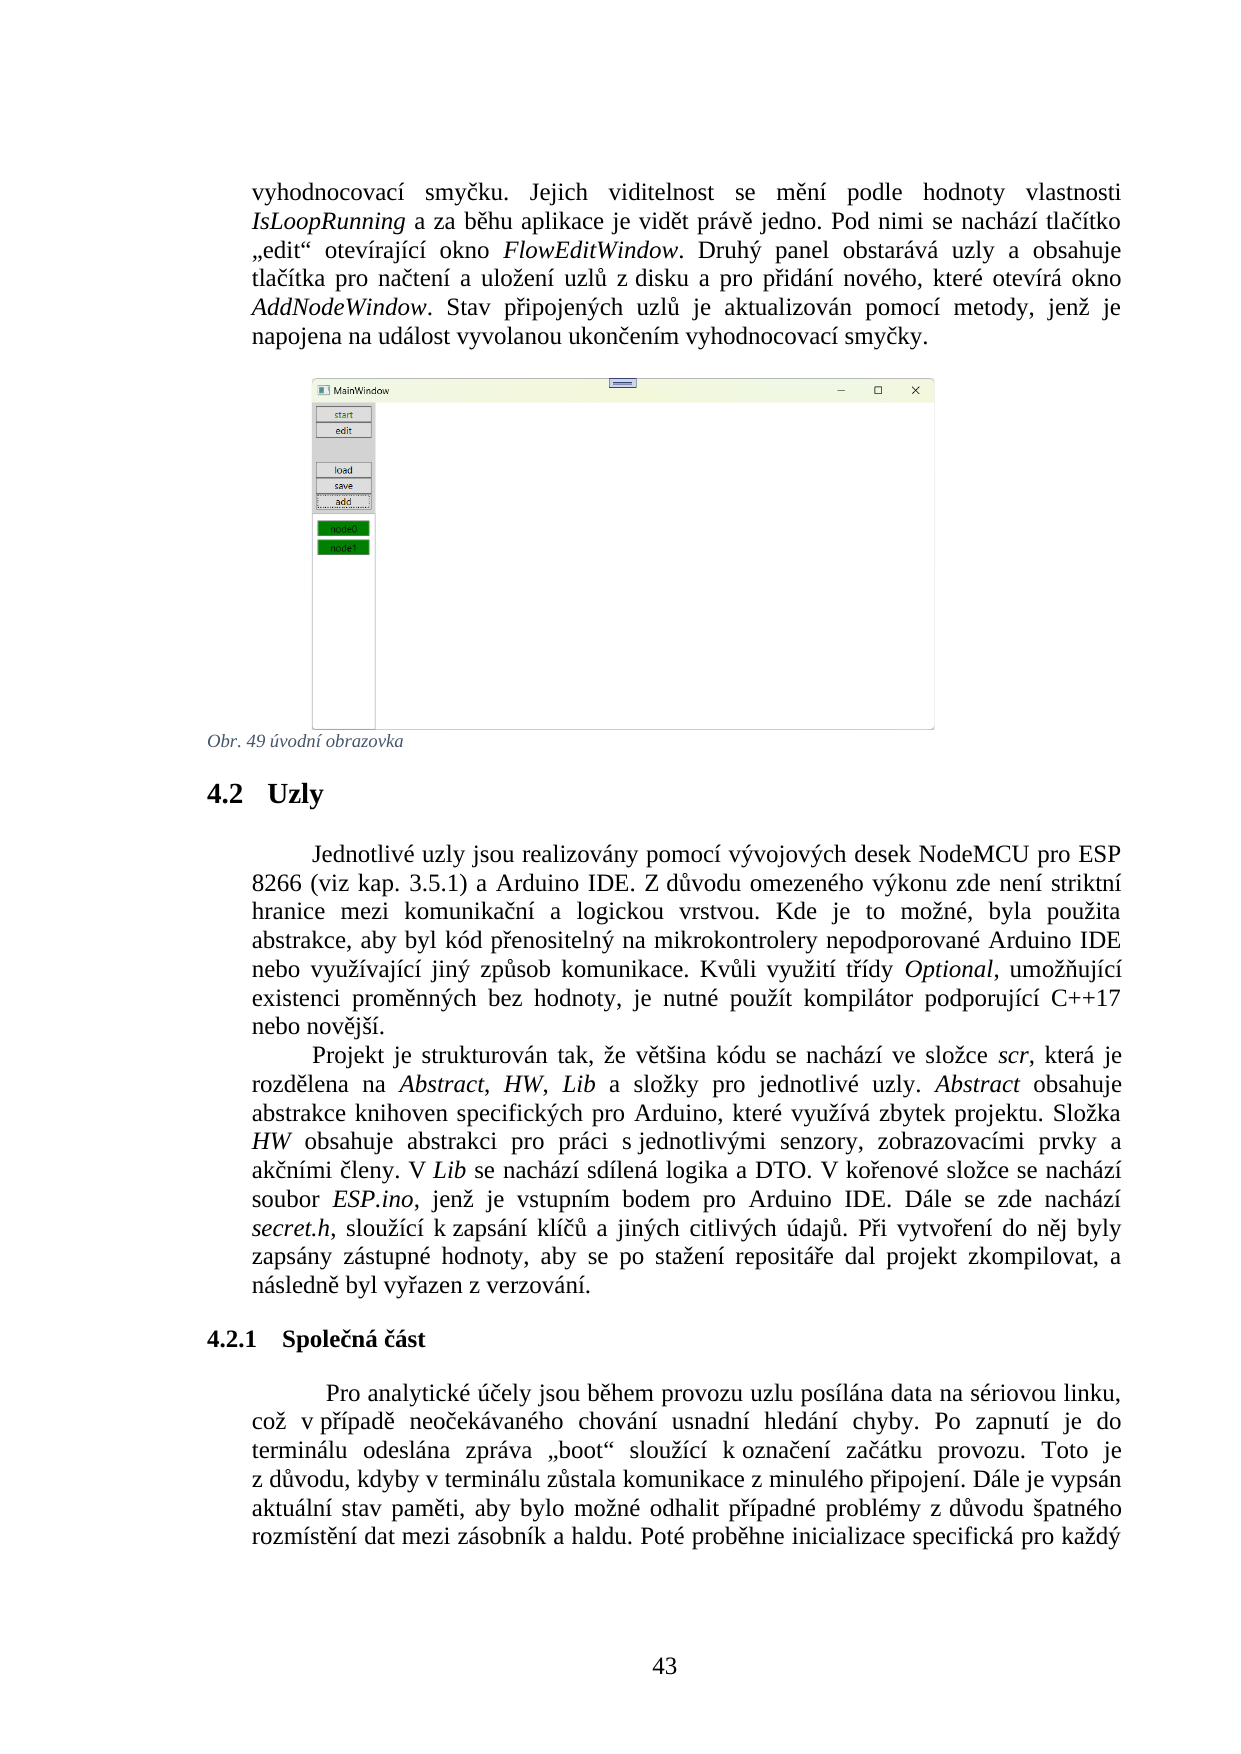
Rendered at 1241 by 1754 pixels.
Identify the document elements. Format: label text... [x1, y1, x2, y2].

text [252, 177, 1122, 350]
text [252, 1378, 1122, 1550]
subtitle Uzly [207, 776, 1122, 810]
subtitle Společná část [207, 1324, 1122, 1353]
text Jednotlivé uzly jsou realizovány pomocí vývojových desek NodeMCU pro ESP 8266 (viz kap. 3.5.1) a Arduino IDE. Z důvodu omezeného výkonu zde není striktní hranice mezi komunikační a logickou vrstvou. Kde je to možné, byla použita abstrakce, aby byl kód přenositelný na mikrokontrolery nepodporované Arduino IDE nebo využívající jiný způsob komunikace. Kvůli využití třídy Optional, umožňující existenci proměnných bez hodnoty, je nutné použít kompilátor podporující C++17 nebo novější. [252, 839, 1122, 1040]
text Projekt je strukturován tak, že většina kódu se nachází ve složce scr, která je rozdělena na Abstract, HW, Lib a složky pro jednotlivé uzly. Abstract obsahuje abstrakce knihoven specifických pro Arduino, které využívá zbytek projektu. Složka HW obsahuje abstrakci pro práci s jednotlivými senzory, zobrazovacími prvky a akčními členy. V Lib se nachází sdílená logika a DTO. V kořenové složce se nachází soubor ESP.ino, jenž je vstupním bodem pro Arduino IDE. Dále se zde nachází secret.h, sloužící k zapsání klíčů a jiných citlivých údajů. Při vytvoření do něj byly zapsány zástupné hodnoty, aby se po stažení repositáře dal projekt zkompilovat, a následně byl vyřazen z verzování. [252, 1040, 1122, 1299]
picture [311, 378, 935, 730]
